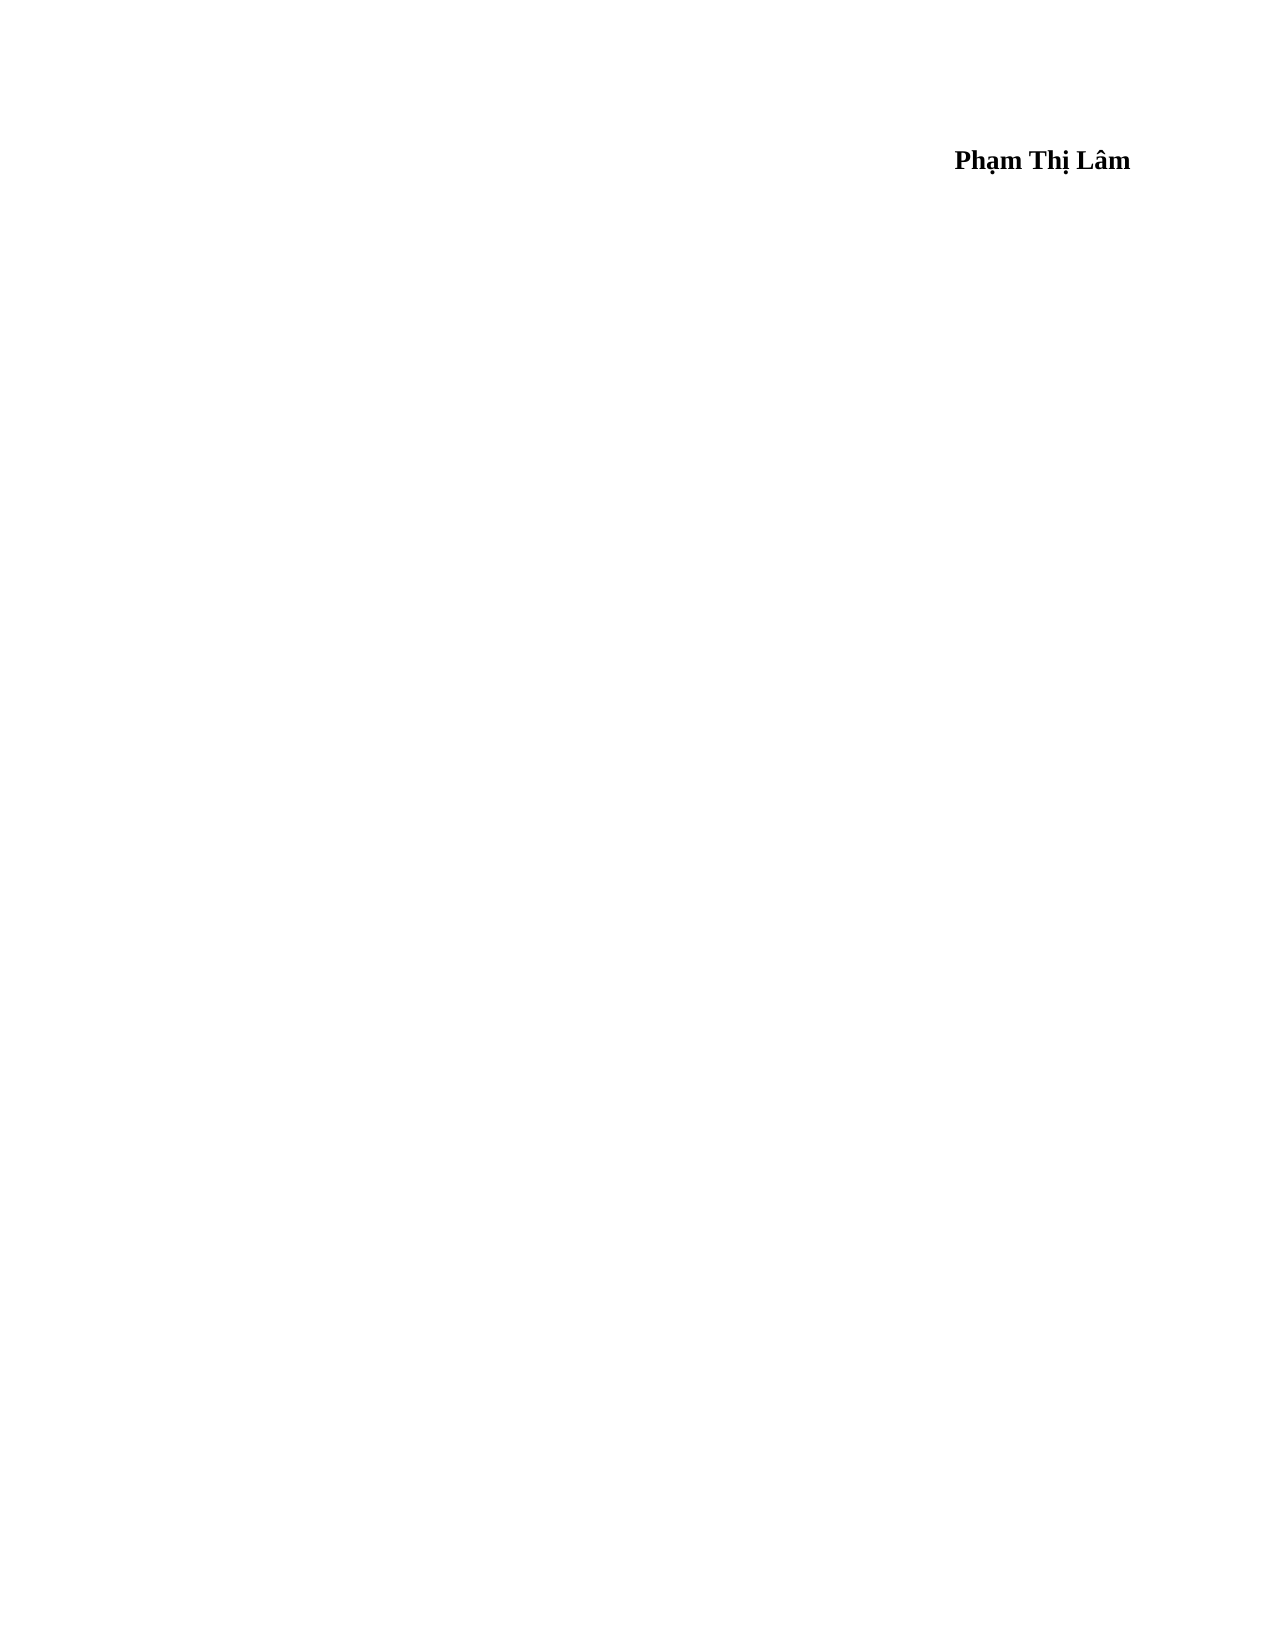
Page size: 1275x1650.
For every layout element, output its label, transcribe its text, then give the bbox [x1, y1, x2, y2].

text Phạm Thị Lâm [157, 144, 1154, 175]
